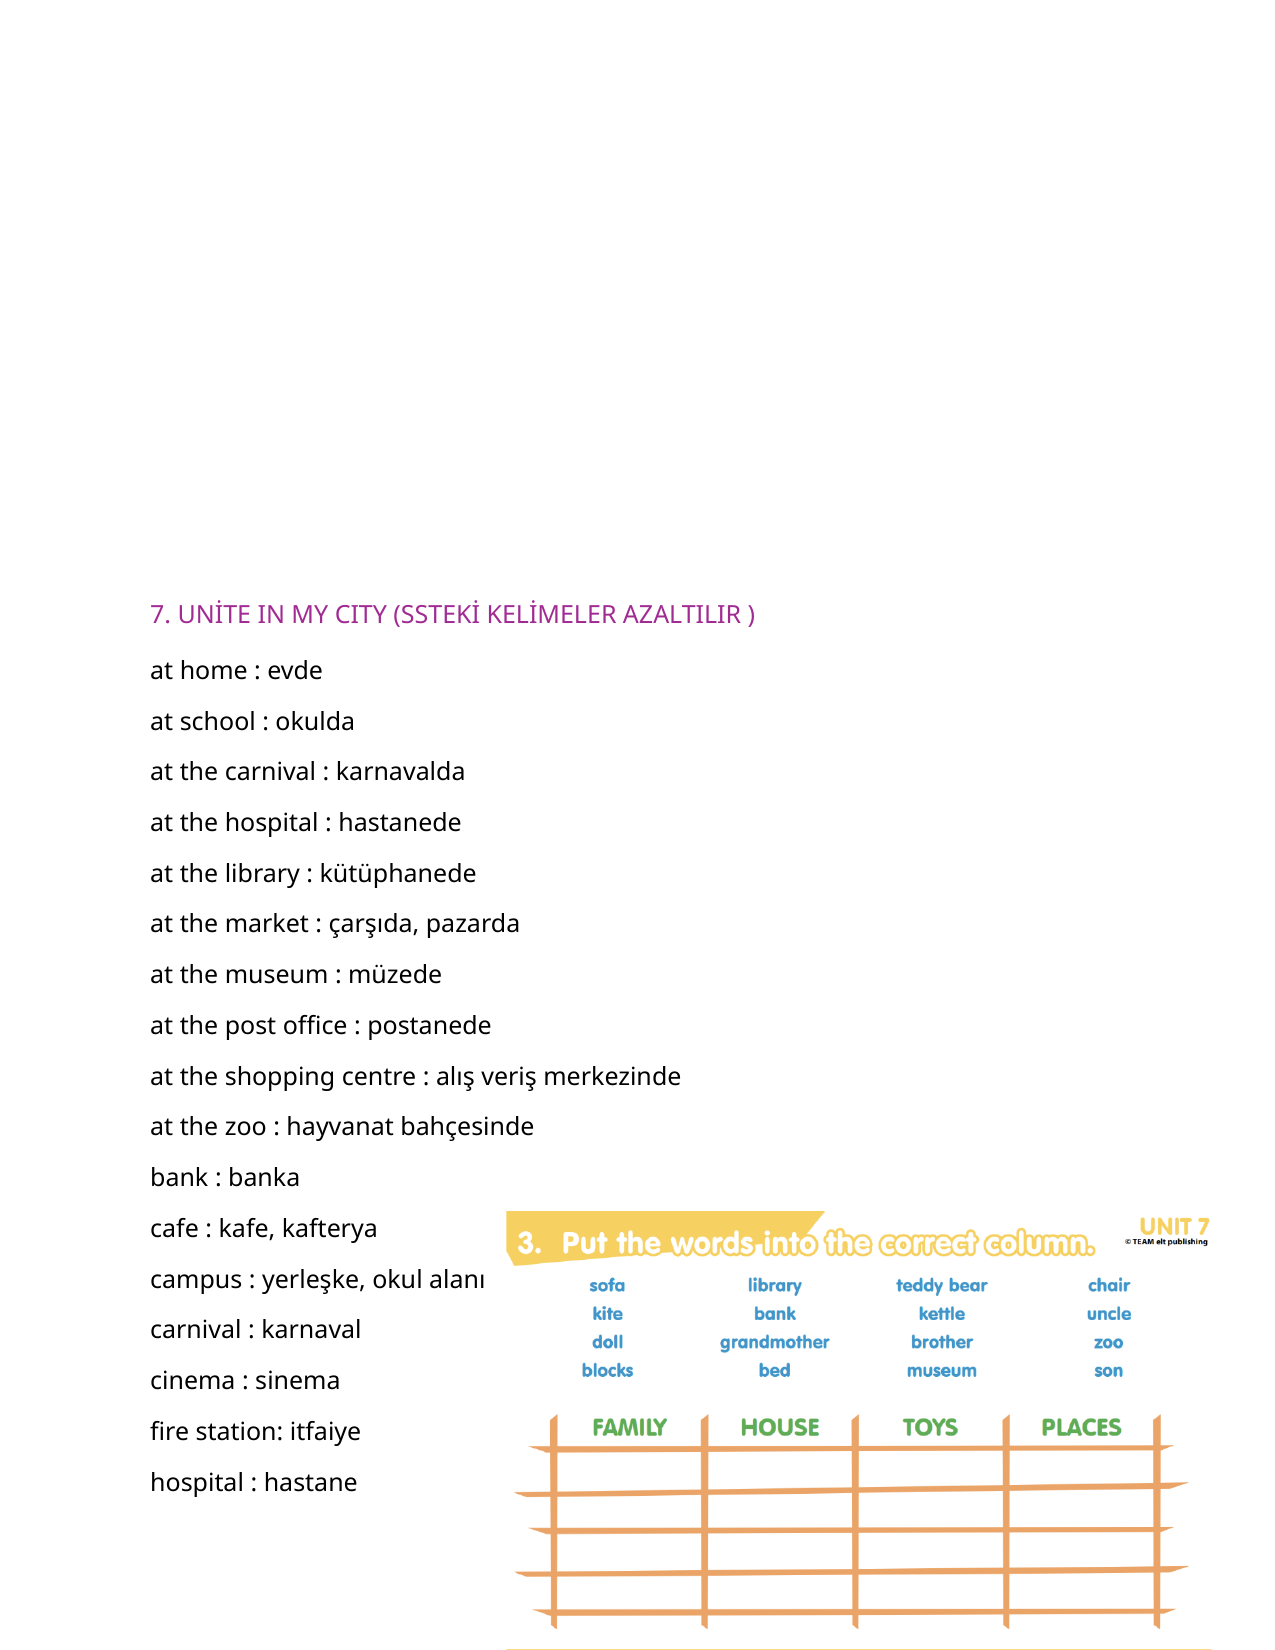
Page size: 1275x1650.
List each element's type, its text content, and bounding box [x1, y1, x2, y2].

text at home : evde [150, 652, 1125, 687]
text campus : yerleşke, okul alanı [150, 1261, 1125, 1295]
text fire station: itfaiye [150, 1413, 1125, 1447]
text hospital : hastane [150, 1464, 1125, 1498]
text carnival : karnaval [150, 1312, 1125, 1346]
text at the hospital : hastanede [150, 805, 1125, 839]
picture [506, 1211, 1212, 1650]
text 7. UNİTE IN MY CITY (SSTEKİ KELİMELER AZALTILIR ) [150, 597, 1125, 631]
text cafe : kafe, kafterya [150, 1211, 1125, 1244]
text cinema : sinema [150, 1363, 1125, 1397]
text at the zoo : hayvanat bahçesinde [150, 1109, 1125, 1143]
text at the museum : müzede [150, 957, 1125, 991]
text at the library : kütüphanede [150, 855, 1125, 889]
text at the carnival : karnavalda [150, 754, 1125, 788]
text at the post office : postanede [150, 1008, 1125, 1042]
text at school : okulda [150, 703, 1125, 737]
text at the market : çarşıda, pazarda [150, 906, 1125, 940]
text bank : banka [150, 1160, 1125, 1194]
text at the shopping centre : alış veriş merkezinde [150, 1058, 1125, 1092]
